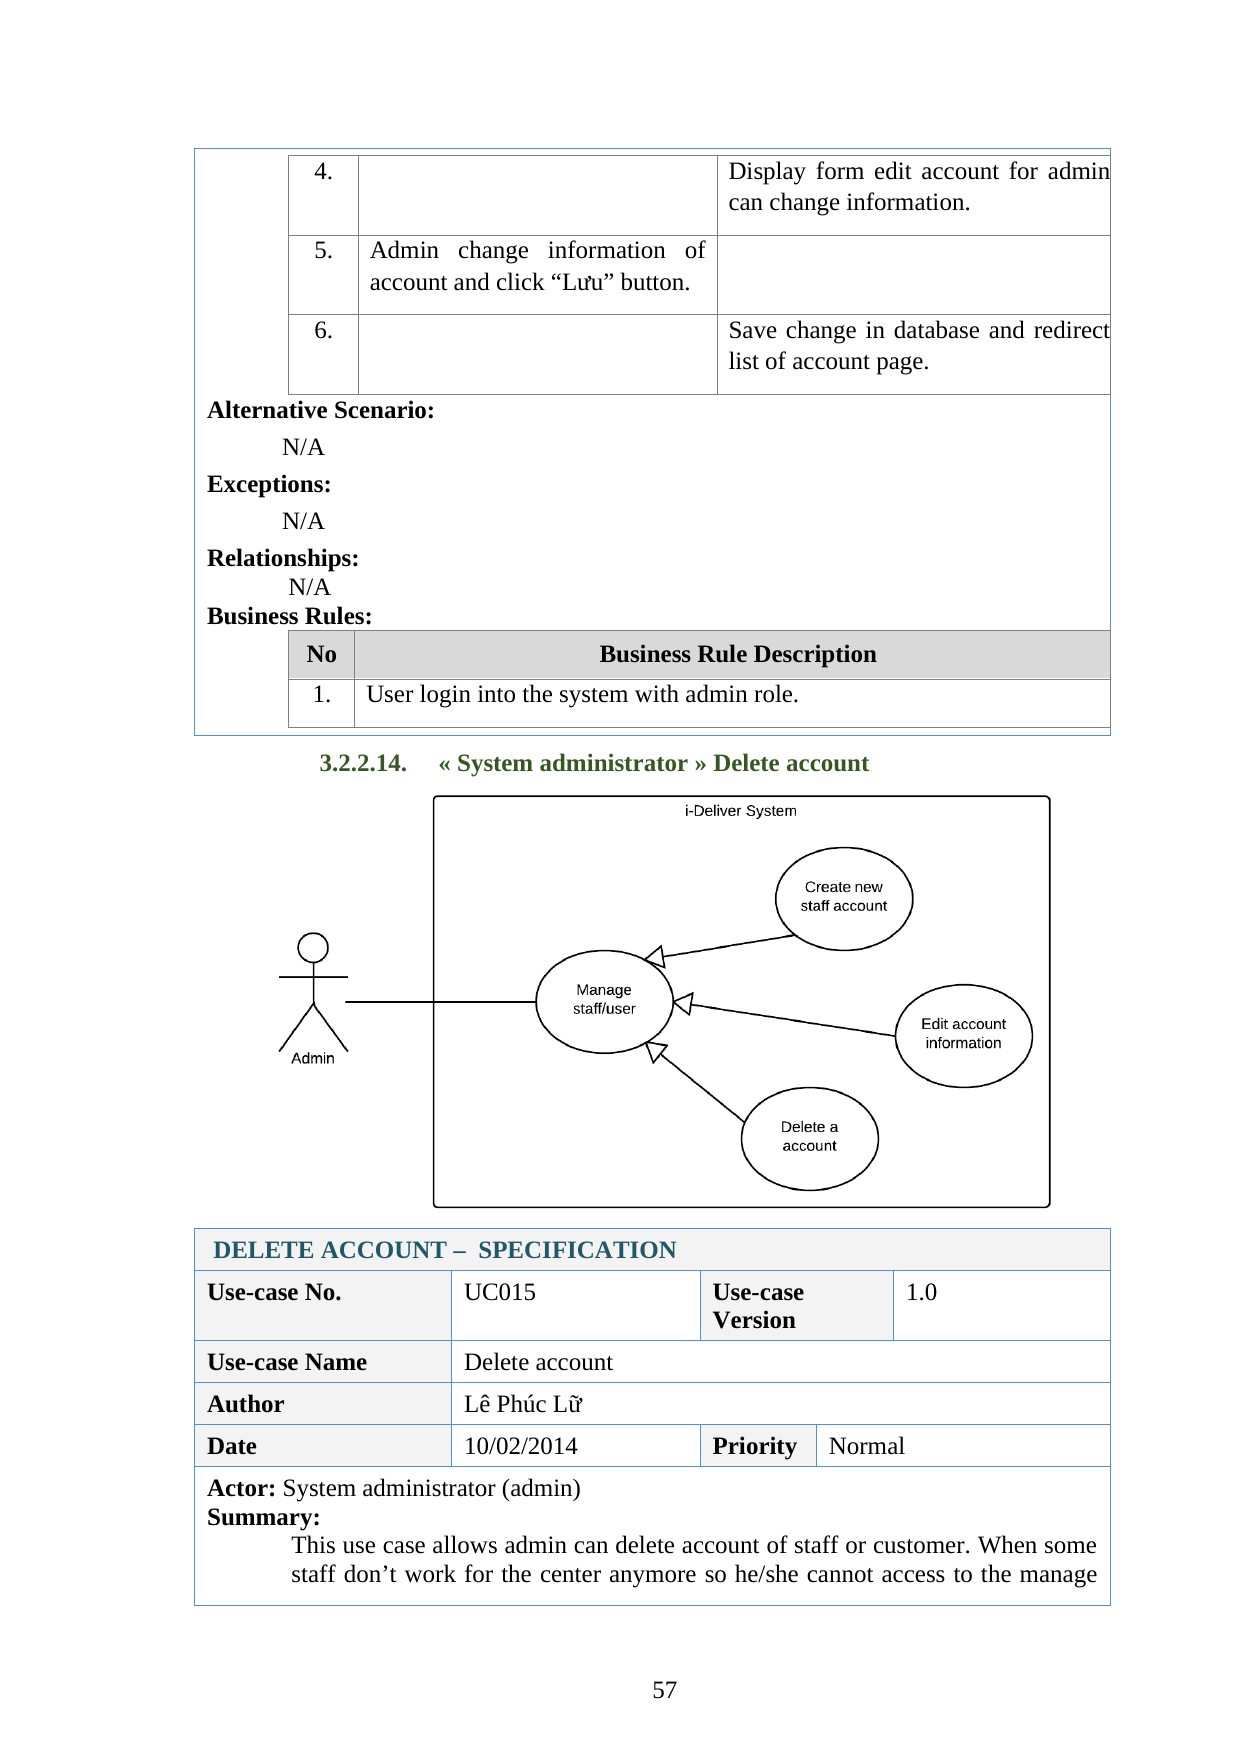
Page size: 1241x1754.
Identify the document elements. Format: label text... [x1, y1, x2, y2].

table_header DELETE ACCOUNT – SPECIFICATION [195, 1229, 1110, 1270]
table_cell 1.0 [894, 1271, 1110, 1340]
subtitle « System administrator » Delete account [319, 748, 1122, 777]
table_cell Delete account [452, 1341, 1110, 1382]
table_cell Lê Phúc Lữ [452, 1383, 1110, 1424]
table_cell Normal [817, 1425, 1110, 1466]
table_cell 10/02/2014 [452, 1425, 700, 1466]
table_cell Priority [701, 1425, 816, 1466]
table_cell Use-case Name [195, 1341, 451, 1382]
table_cell Use-case No. [195, 1271, 451, 1340]
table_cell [195, 1467, 1110, 1605]
picture [274, 791, 1055, 1209]
table_cell Use-case Version [701, 1271, 893, 1340]
table_cell Date [195, 1425, 451, 1466]
table_cell Author [195, 1383, 451, 1424]
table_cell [195, 149, 1110, 734]
table_cell UC015 [452, 1271, 700, 1340]
